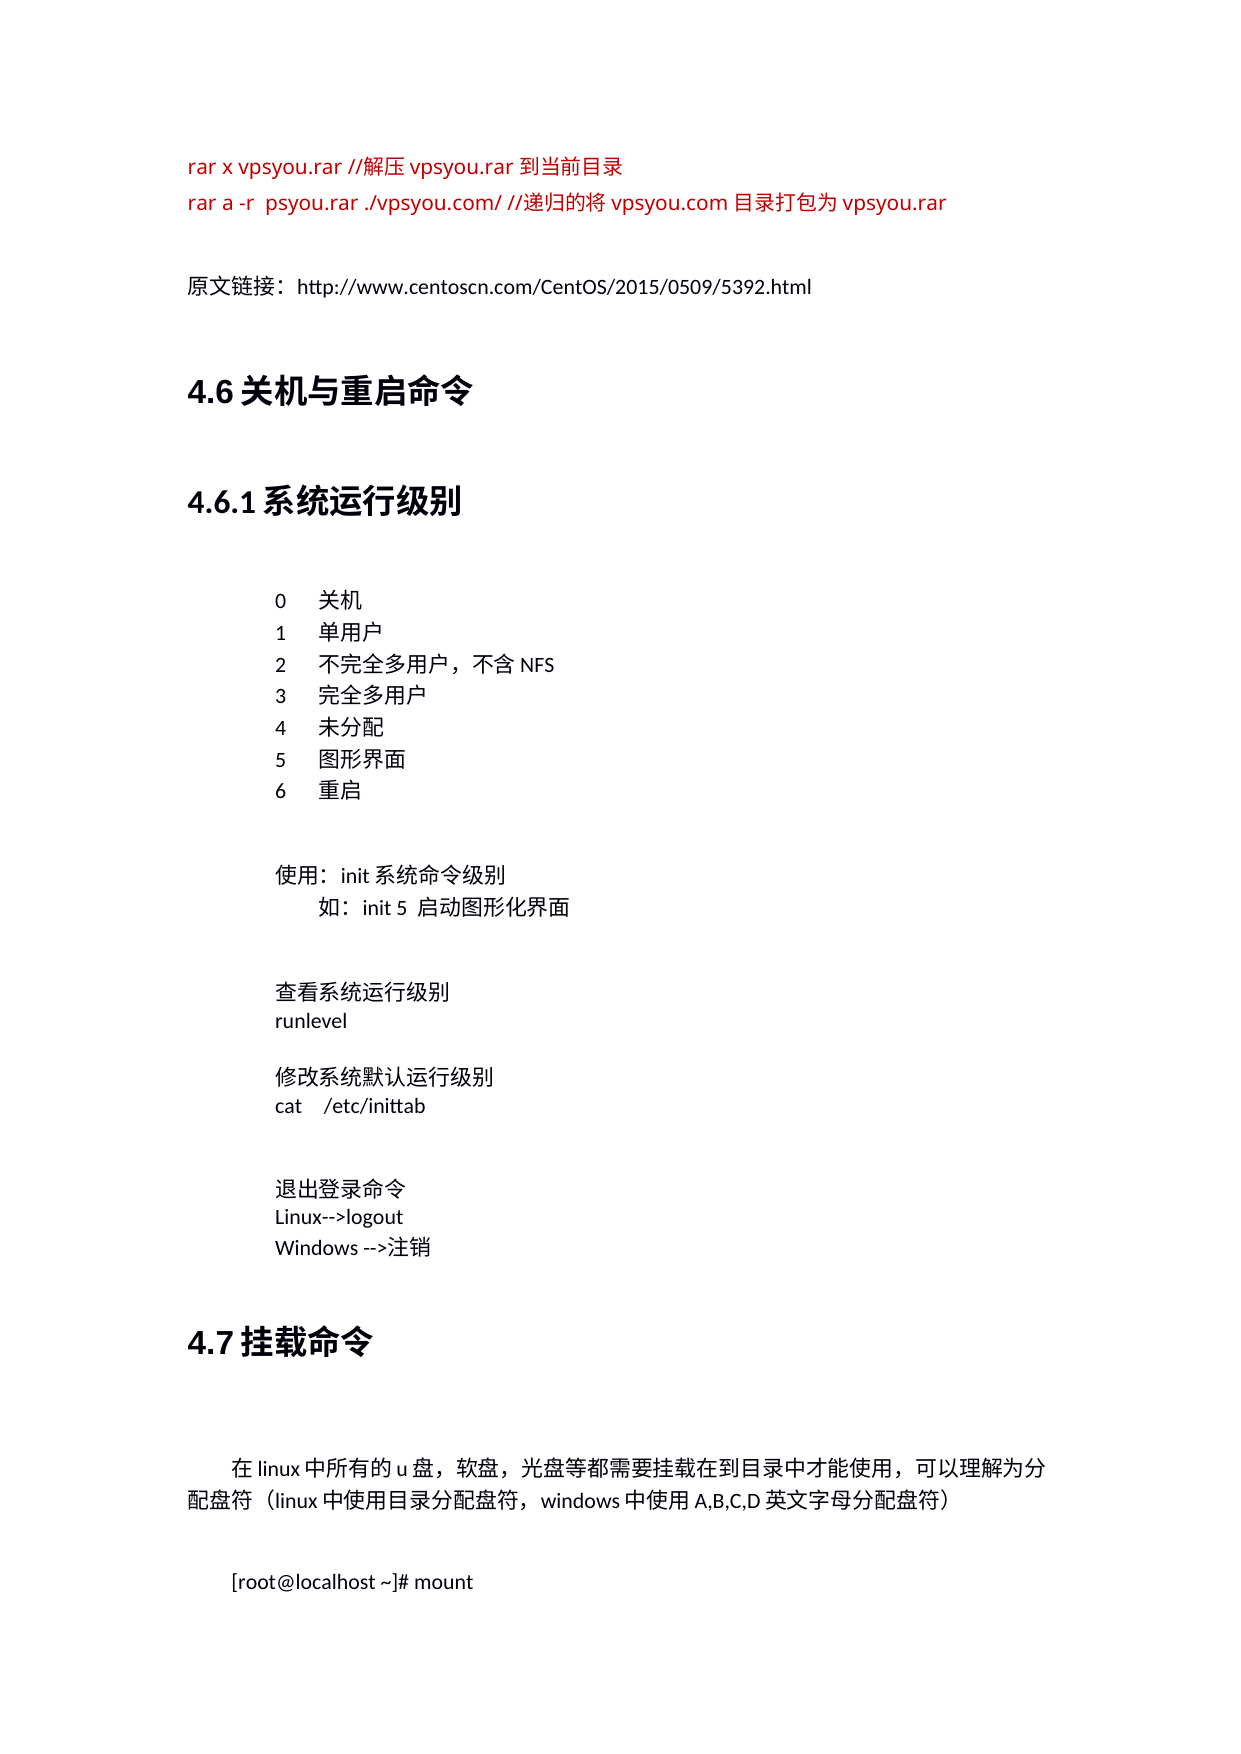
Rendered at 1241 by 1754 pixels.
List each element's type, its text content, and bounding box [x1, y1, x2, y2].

text 4 未分配 [231, 710, 1053, 742]
text runlevel [231, 1007, 1053, 1033]
text 使用：init 系统命令级别 [231, 858, 1053, 890]
text 3 完全多用户 [231, 678, 1053, 710]
text 1 单用户 [231, 615, 1053, 647]
text 修改系统默认运行级别 [231, 1060, 1053, 1092]
text 查看系统运行级别 [231, 975, 1053, 1007]
text 4.7挂载命令 [187, 1316, 1053, 1364]
text 如：init 5 启动图形化界面 [275, 890, 1053, 922]
text rar x vpsyou.rar //解压 vpsyou.rar 到当前目录 rar a -r psyou.rar ./vpsyou.com/ //递归的将 vpsyou.com 目录打包为 vpsyou.rar [187, 150, 1053, 217]
text 原文链接：http://www.centoscn.com/CentOS/2015/0509/5392.html [187, 269, 1053, 333]
text 4.6关机与重启命令 [187, 365, 1053, 413]
text 2 不完全多用户，不含NFS [231, 647, 1053, 678]
text Linux-->logout [231, 1203, 1053, 1230]
text 4.6.1系统运行级别 [187, 474, 1053, 523]
text cat /etc/inittab [231, 1092, 1053, 1118]
text 在linux中所有的u盘，软盘，光盘等都需要挂载在到目录中才能使用，可以理解为分配盘符（linux中使用目录分配盘符，windows中使用A,B,C,D英文字母分配盘符） [187, 1451, 1053, 1514]
text 退出登录命令 [231, 1172, 1053, 1203]
text Windows -->注销 [231, 1230, 1053, 1262]
list [root@localhost ~]# mount [187, 1568, 1053, 1594]
text 6 重启 [231, 773, 1053, 805]
text 0 关机 [231, 583, 1053, 615]
text 5 图形界面 [231, 742, 1053, 773]
